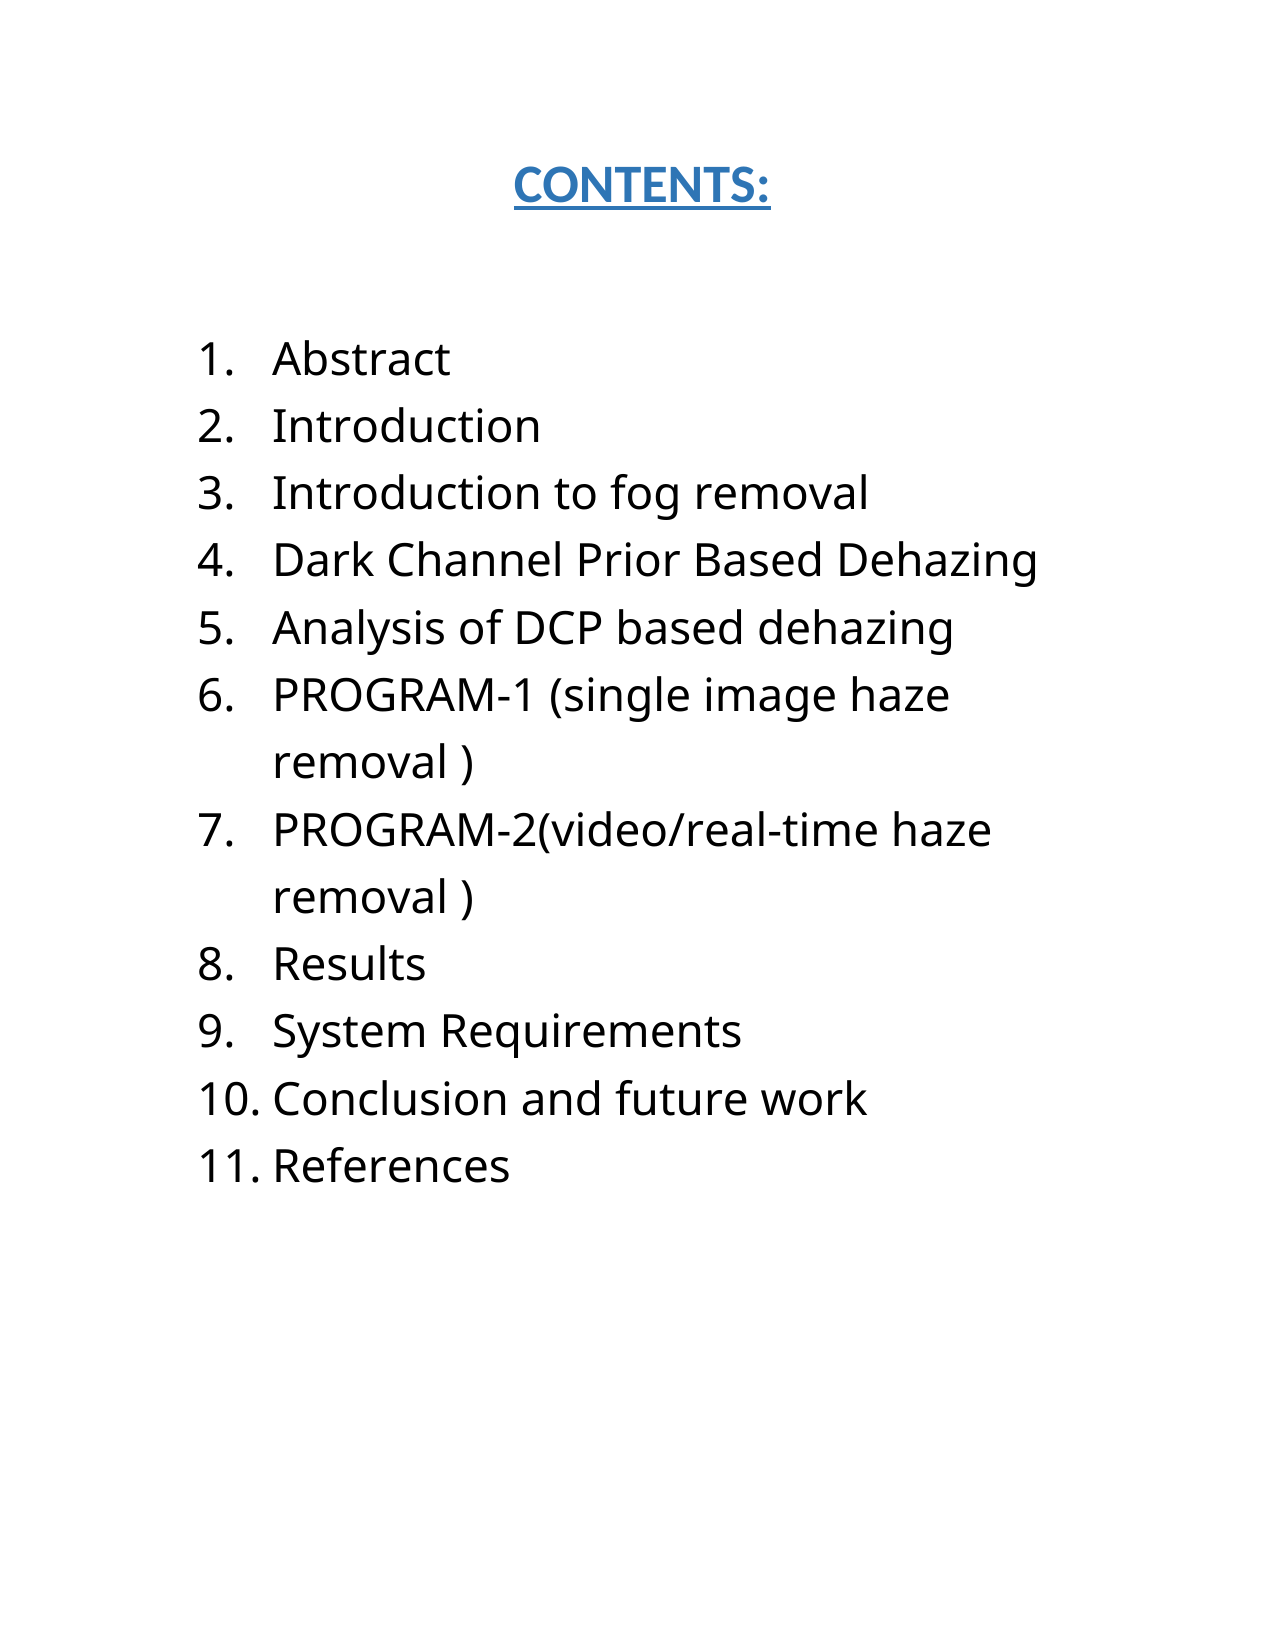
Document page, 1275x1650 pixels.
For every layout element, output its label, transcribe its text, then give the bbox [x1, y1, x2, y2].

list References [197, 1133, 1125, 1196]
list Results [197, 932, 1125, 994]
list Introduction [197, 393, 1125, 456]
list Conclusion and future work [197, 1066, 1125, 1129]
list Analysis of DCP based dehazing [197, 595, 1125, 658]
list Abstract [197, 326, 1125, 388]
list Dark Channel Prior Based Dehazing [197, 528, 1125, 590]
list PROGRAM-2(video/real-time haze removal ) [197, 797, 1125, 927]
list System Requirements [197, 999, 1125, 1061]
text CONTENTS: [159, 150, 1125, 216]
list PROGRAM-1 (single image haze removal ) [197, 662, 1125, 792]
list Introduction to fog removal [197, 461, 1125, 523]
